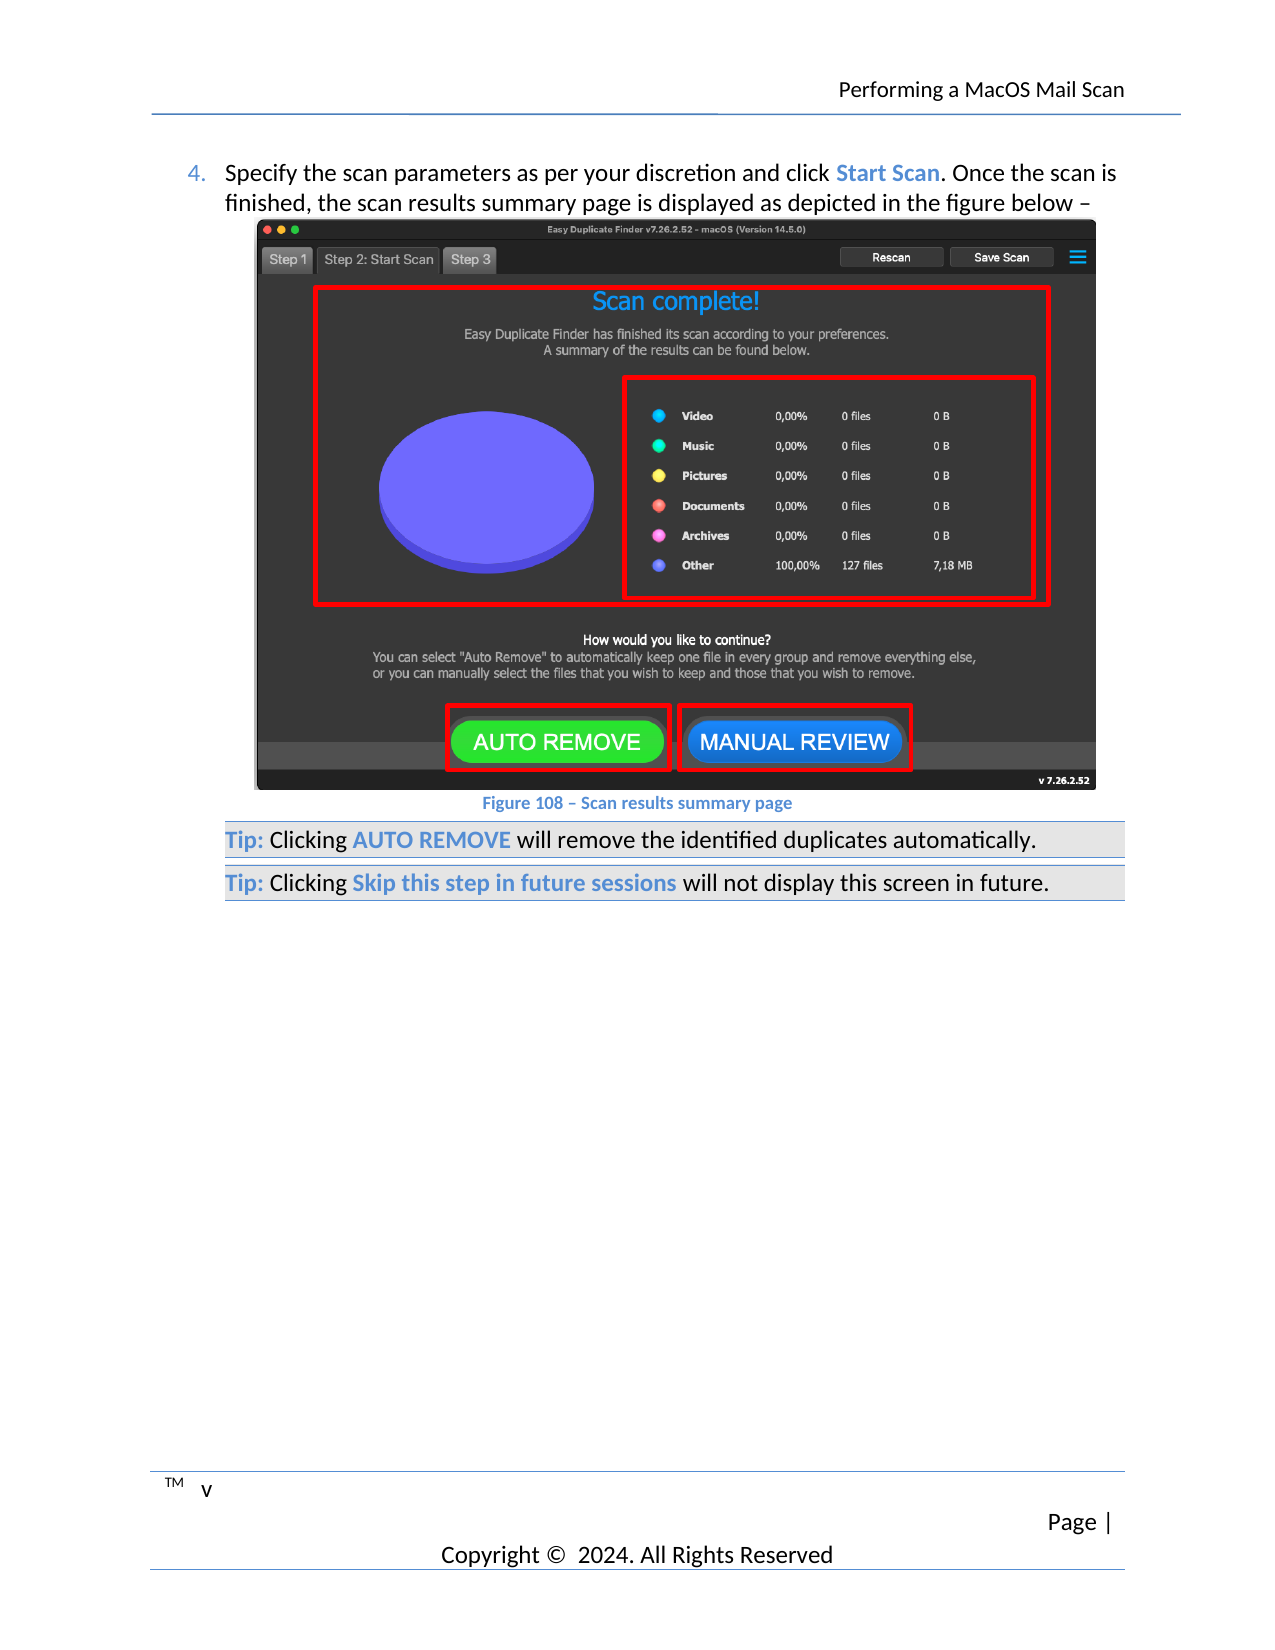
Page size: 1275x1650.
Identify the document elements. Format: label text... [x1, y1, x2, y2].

list Specify the scan parameters as per your discretion and click Start Scan. Once the scan is finished, the scan results summary page is displayed as depicted in the figure below – [187, 157, 1125, 218]
text Tip: Clicking Skip this step in future sessions will not display this screen in future. [225, 866, 1125, 900]
text Tip: Clicking AUTO REMOVE will remove the identified duplicates automatically. [225, 822, 1125, 857]
picture [254, 217, 1096, 790]
